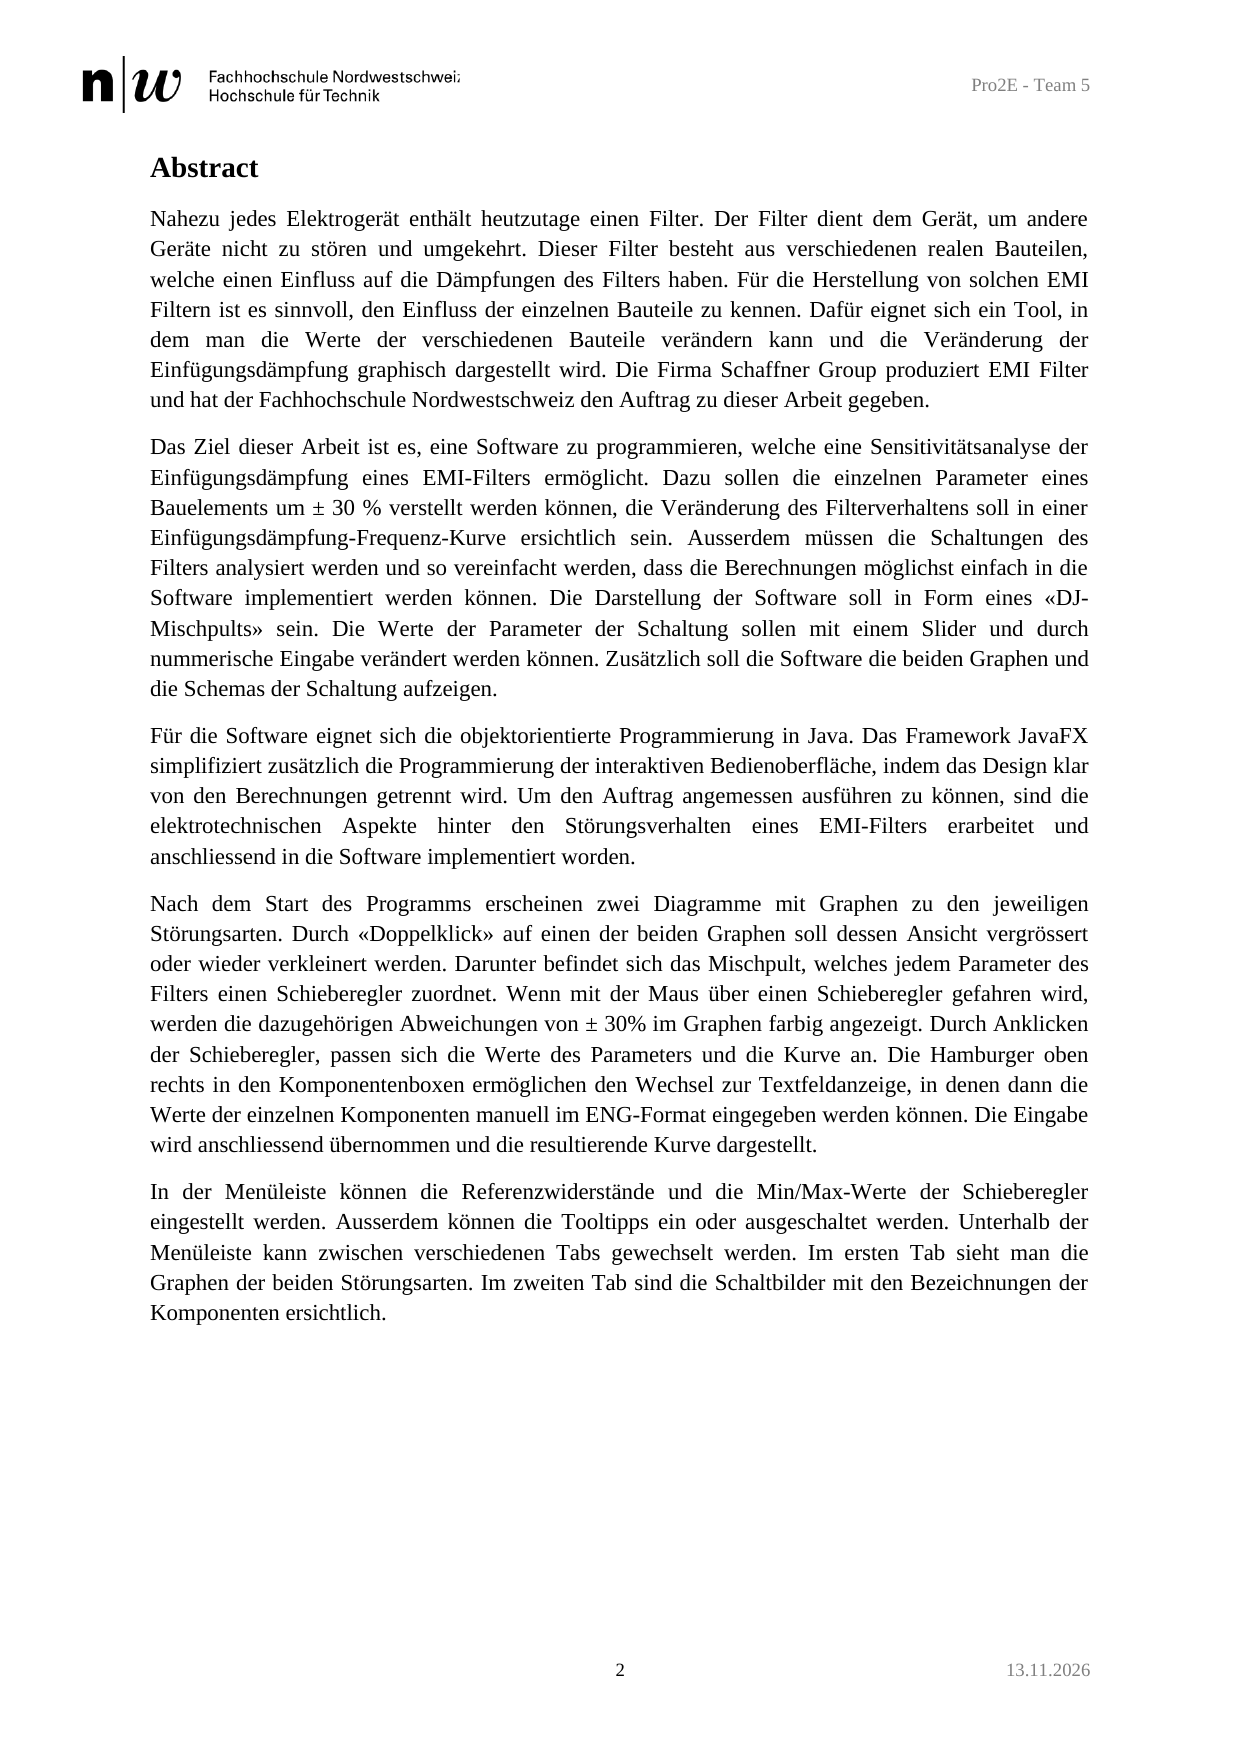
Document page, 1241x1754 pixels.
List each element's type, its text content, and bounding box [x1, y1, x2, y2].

text Für die Software eignet sich die objektorientierte Programmierung in Java. Das Framework JavaFX simplifiziert zusätzlich die Programmierung der interaktiven Bedienoberfläche, indem das Design klar von den Berechnungen getrennt wird. Um den Auftrag angemessen ausführen zu können, sind die elektrotechnischen Aspekte hinter den Störungsverhalten eines EMI-Filters erarbeitet und anschliessend in die Software implementiert worden. [150, 722, 1090, 869]
text Nahezu jedes Elektrogerät enthält heutzutage einen Filter. Der Filter dient dem Gerät, um andere Geräte nicht zu stören und umgekehrt. Dieser Filter besteht aus verschiedenen realen Bauteilen, welche einen Einfluss auf die Dämpfungen des Filters haben. Für die Herstellung von solchen EMI Filtern ist es sinnvoll, den Einfluss der einzelnen Bauteile zu kennen. Dafür eignet sich ein Tool, in dem man die Werte der verschiedenen Bauteile verändern kann und die Veränderung der Einfügungsdämpfung graphisch dargestellt wird. Die Firma Schaffner Group produziert EMI Filter und hat der Fachhochschule Nordwestschweiz den Auftrag zu dieser Arbeit gegeben. [150, 205, 1090, 413]
text In der Menüleiste können die Referenzwiderstände und die Min/Max-Werte der Schieberegler eingestellt werden. Ausserdem können die Tooltipps ein oder ausgeschaltet werden. Unterhalb der Menüleiste kann zwischen verschiedenen Tabs gewechselt werden. Im ersten Tab sieht man die Graphen der beiden Störungsarten. Im zweiten Tab sind die Schaltbilder mit den Bezeichnungen der Komponenten ersichtlich. [150, 1178, 1090, 1325]
text Nach dem Start des Programms erscheinen zwei Diagramme mit Graphen zu den jeweiligen Störungsarten. Durch «Doppelklick» auf einen der beiden Graphen soll dessen Ansicht vergrössert oder wieder verkleinert werden. Darunter befindet sich das Mischpult, welches jedem Parameter des Filters einen Schieberegler zuordnet. Wenn mit der Maus über einen Schieberegler gefahren wird, werden die dazugehörigen Abweichungen von ± 30% im Graphen farbig angezeigt. Durch Anklicken der Schieberegler, passen sich die Werte des Parameters und die Kurve an. Die Hamburger oben rechts in den Komponentenboxen ermöglichen den Wechsel zur Textfeldanzeige, in denen dann die Werte der einzelnen Komponenten manuell im ENG-Format eingegeben werden können. Die Eingabe wird anschliessend übernommen und die resultierende Kurve dargestellt. [150, 889, 1090, 1158]
picture [81, 56, 460, 113]
text Abstract [150, 150, 1090, 183]
text Das Ziel dieser Arbeit ist es, eine Software zu programmieren, welche eine Sensitivitätsanalyse der Einfügungsdämpfung eines EMI-Filters ermöglicht. Dazu sollen die einzelnen Parameter eines Bauelements um ± 30 % verstellt werden können, die Veränderung des Filterverhaltens soll in einer Einfügungsdämpfung-Frequenz-Kurve ersichtlich sein. Ausserdem müssen die Schaltungen des Filters analysiert werden und so vereinfacht werden, dass die Berechnungen möglichst einfach in die Software implementiert werden können. Die Darstellung der Software soll in Form eines «DJ-Mischpults» sein. Die Werte der Parameter der Schaltung sollen mit einem Slider und durch nummerische Eingabe verändert werden können. Zusätzlich soll die Software die beiden Graphen und die Schemas der Schaltung aufzeigen. [150, 433, 1090, 701]
